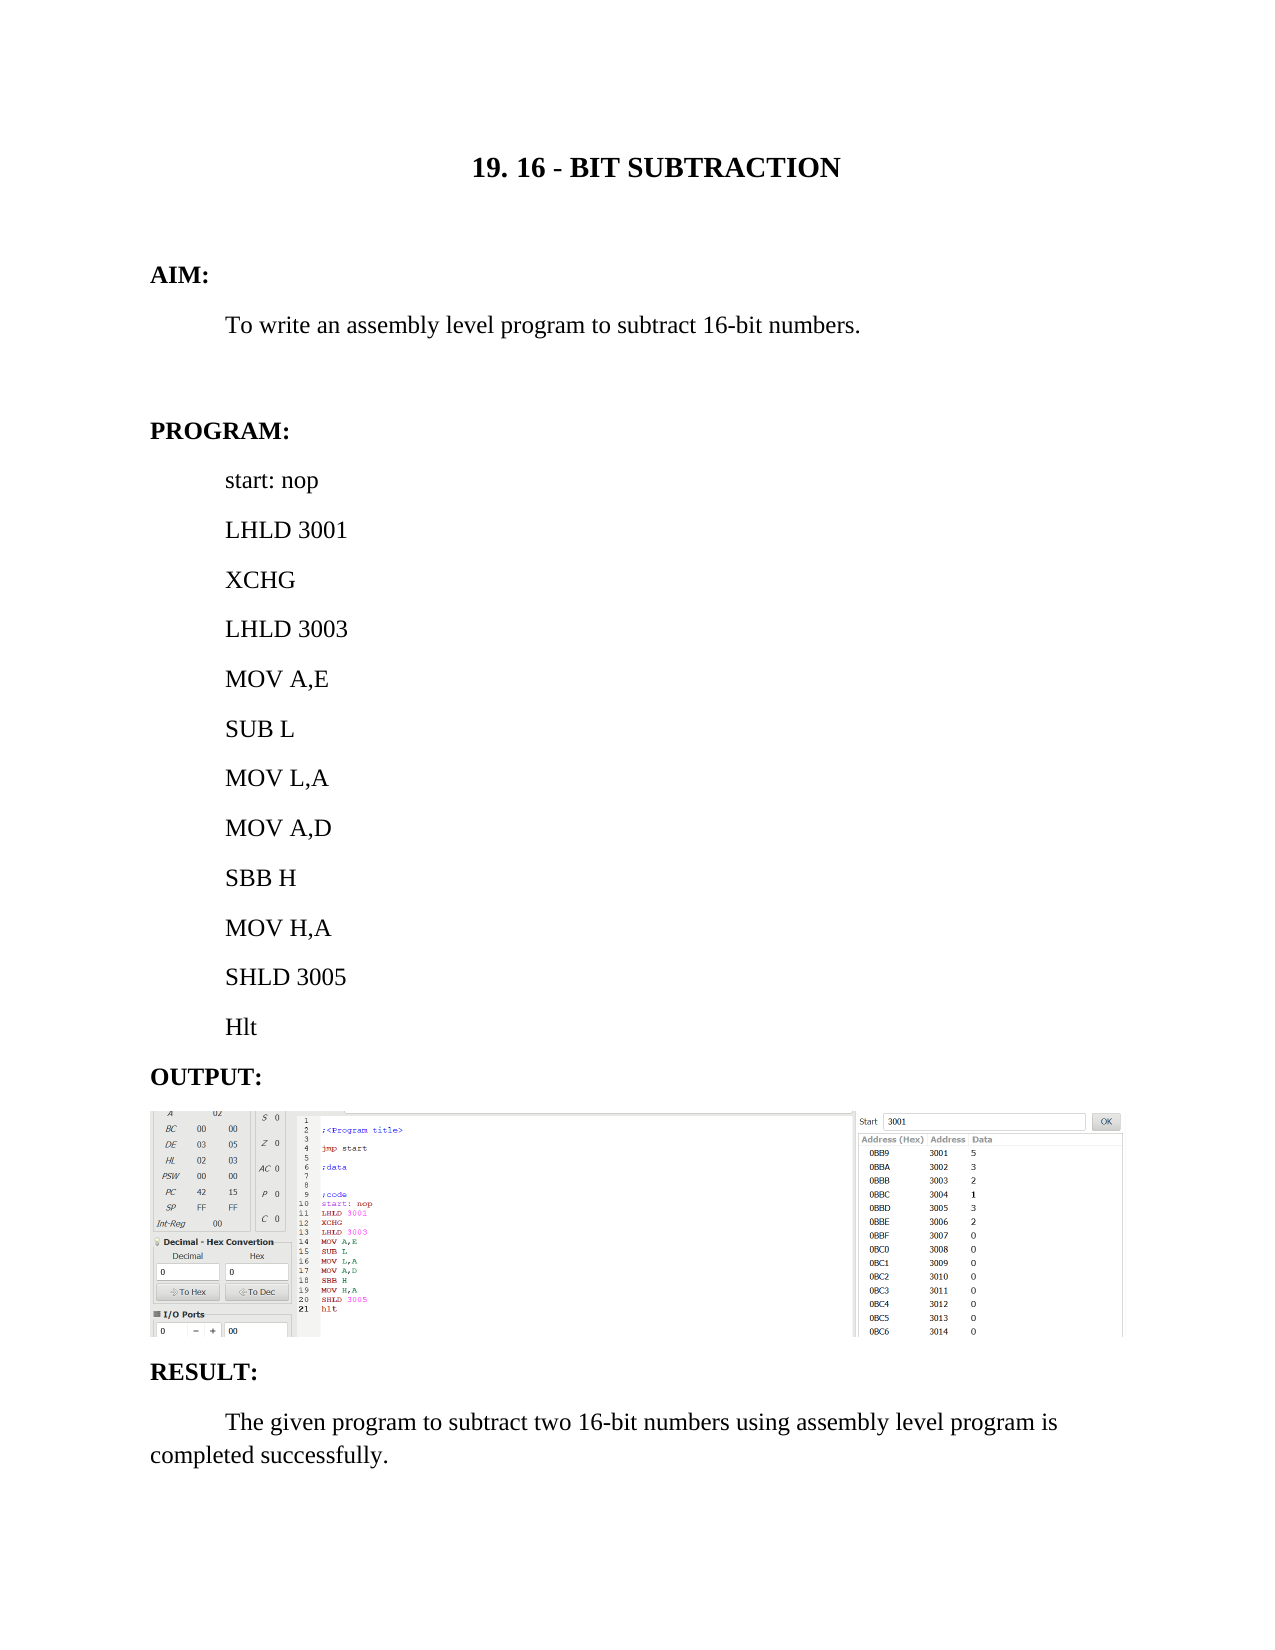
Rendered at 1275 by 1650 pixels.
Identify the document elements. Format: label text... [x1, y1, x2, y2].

text SUB L [150, 714, 1125, 743]
text To write an assembly level program to subtract 16-bit numbers. [150, 310, 1125, 339]
text AIM: [150, 260, 1125, 289]
text XCHG [150, 565, 1125, 593]
text start: nop [150, 465, 1125, 494]
text LHLD 3001 [150, 515, 1125, 544]
text SBB H [150, 863, 1125, 892]
picture [150, 1111, 1125, 1337]
list 16 - BIT SUBTRACTION [187, 150, 1125, 183]
text MOV A,D [150, 813, 1125, 842]
text The given program to subtract two 16-bit numbers using assembly level program is completed successfully. [150, 1407, 1125, 1469]
text MOV L,A [150, 763, 1125, 792]
text LHLD 3003 [150, 614, 1125, 643]
text OUTPUT: [150, 1062, 1125, 1090]
text PROGRAM: [150, 416, 1125, 444]
text RESULT: [150, 1357, 1125, 1386]
text MOV H,A [150, 913, 1125, 941]
text SHLD 3005 [150, 962, 1125, 991]
text Hlt [150, 1012, 1125, 1041]
text MOV A,E [150, 664, 1125, 693]
